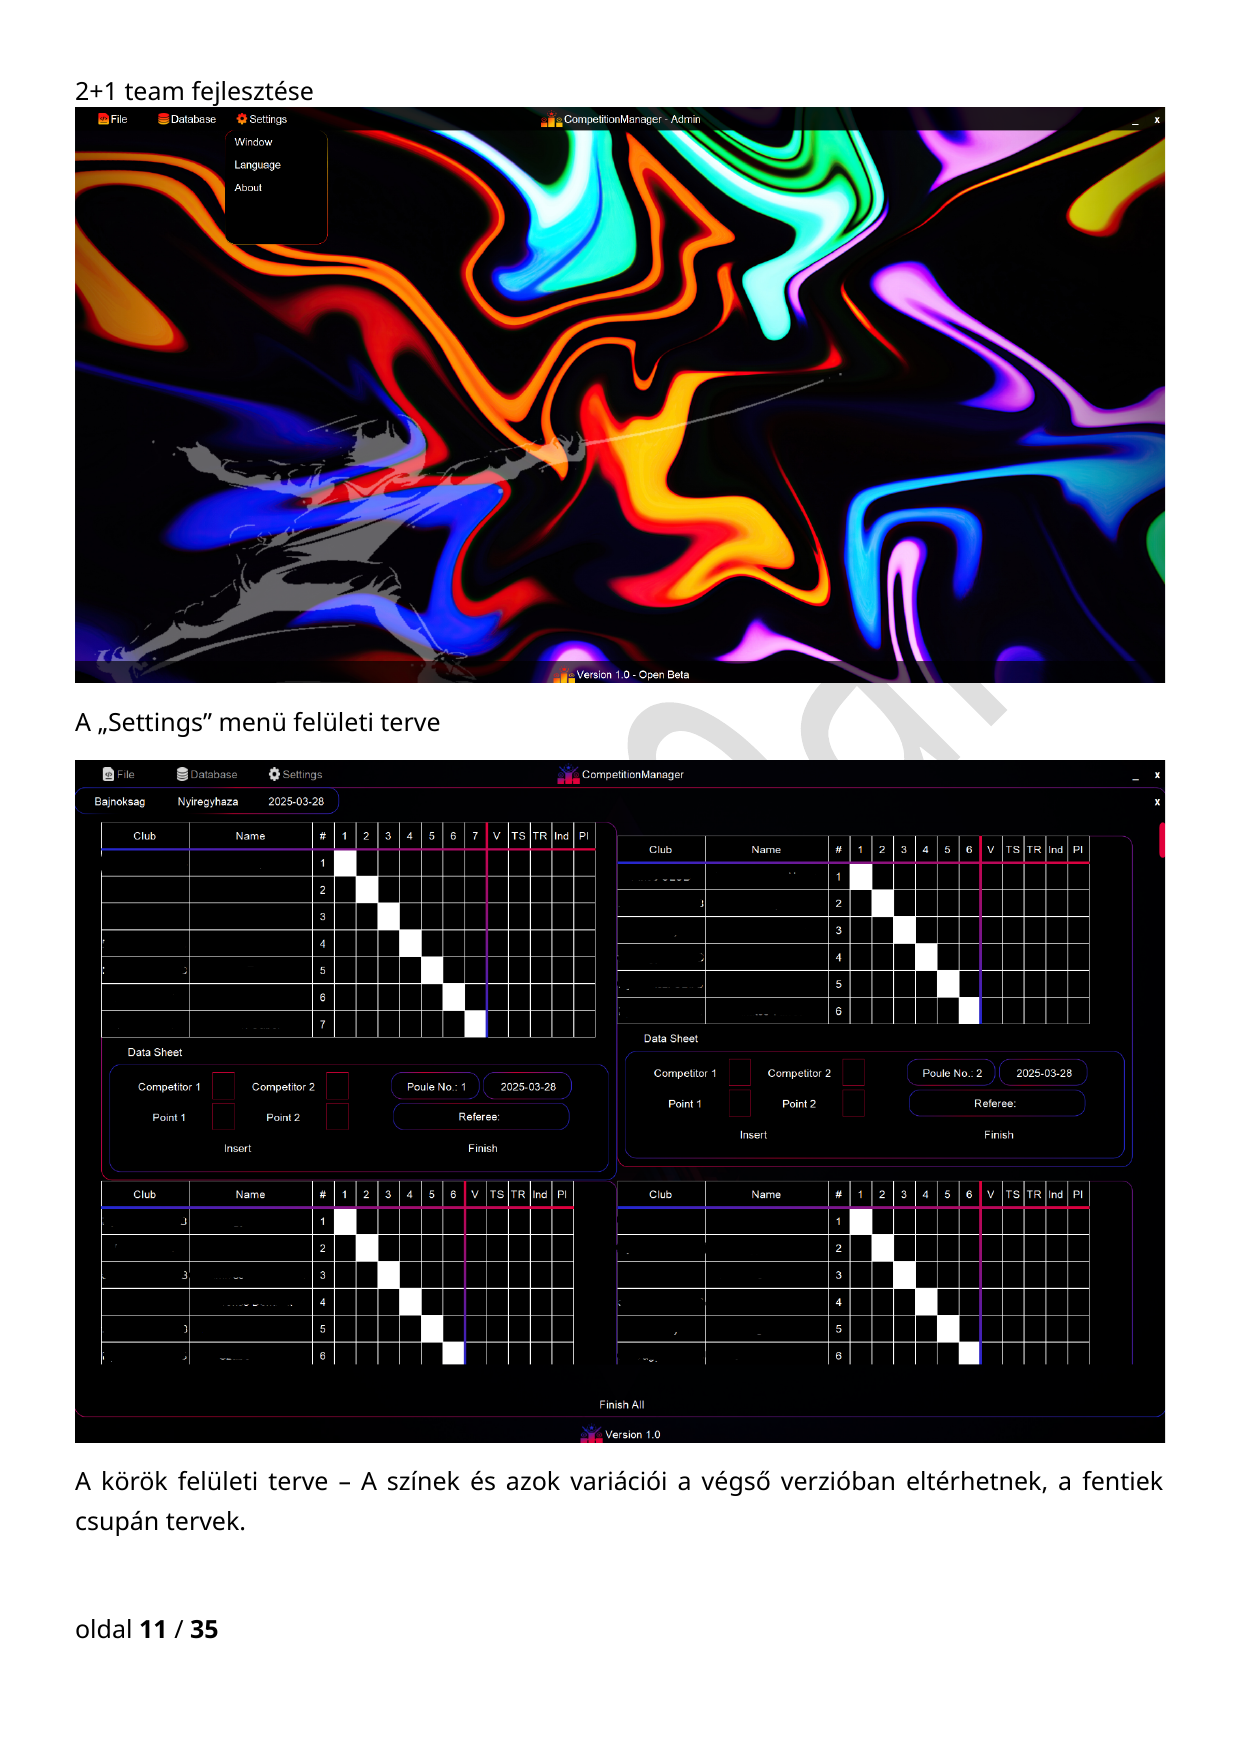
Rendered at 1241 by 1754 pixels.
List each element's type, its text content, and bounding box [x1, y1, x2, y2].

picture [75, 760, 1166, 1443]
text A körök felületi terve – A színek és azok variációi a végső verzióban eltérhetnek, a fentiek csupán tervek. [75, 1464, 1165, 1537]
picture [75, 107, 1166, 683]
text A „Settings” menü felületi terve [75, 705, 1165, 739]
